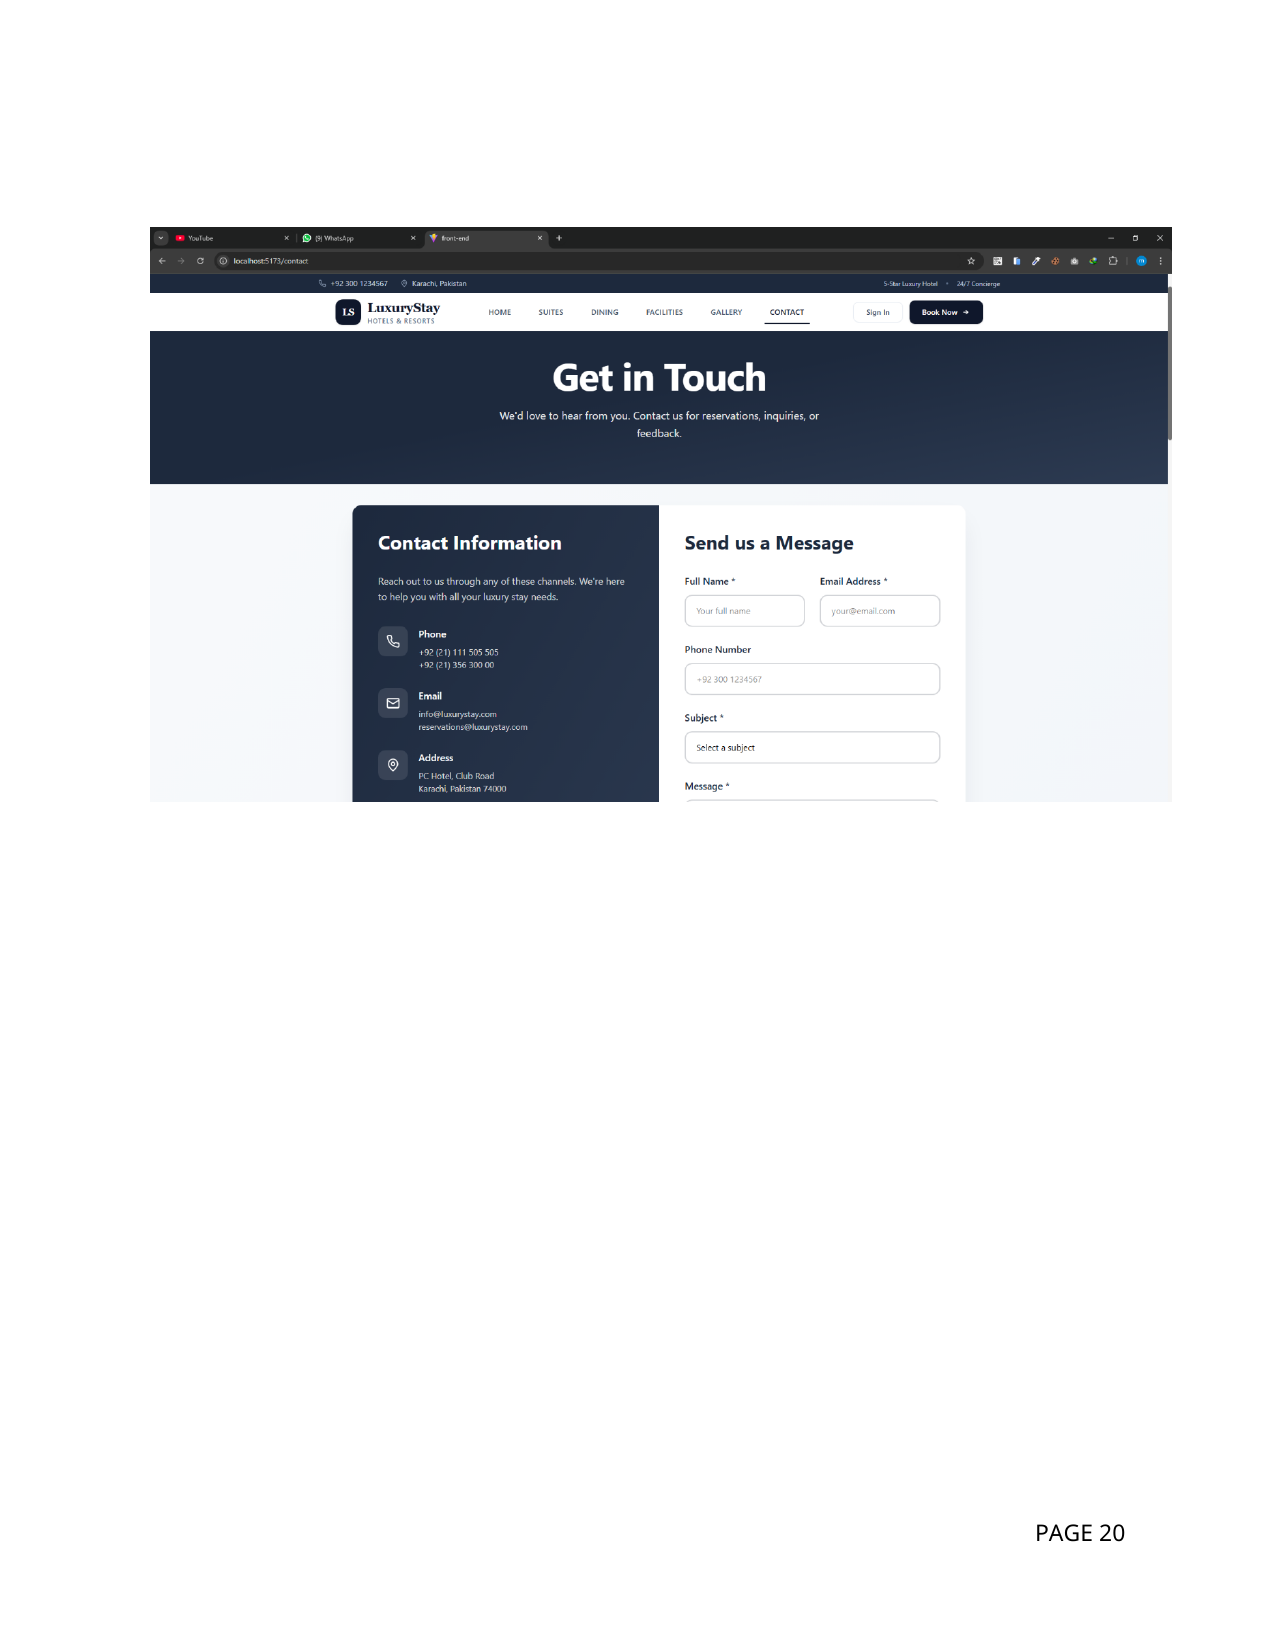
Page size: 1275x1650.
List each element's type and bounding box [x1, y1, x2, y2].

picture [150, 227, 1172, 802]
